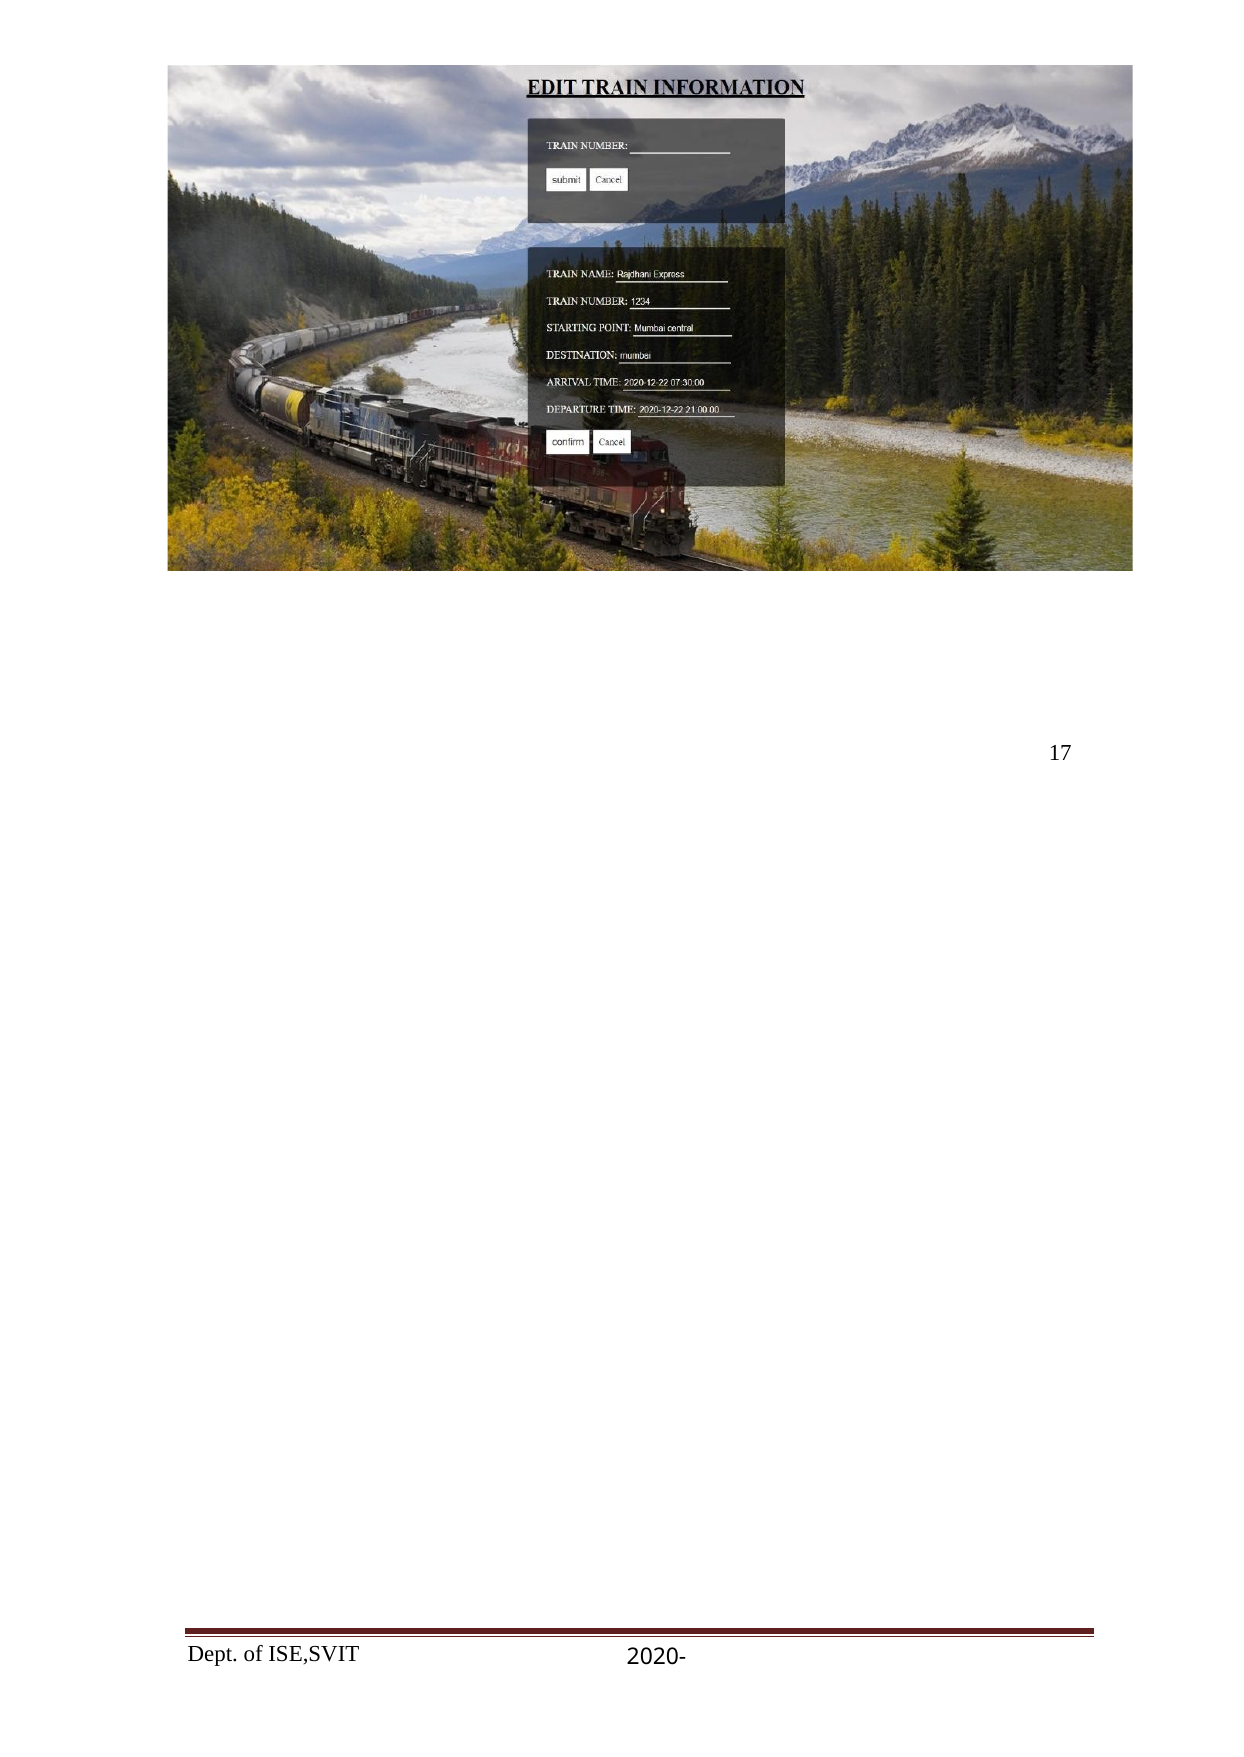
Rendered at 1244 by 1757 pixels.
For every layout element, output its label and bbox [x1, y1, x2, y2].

picture [167, 65, 1133, 571]
